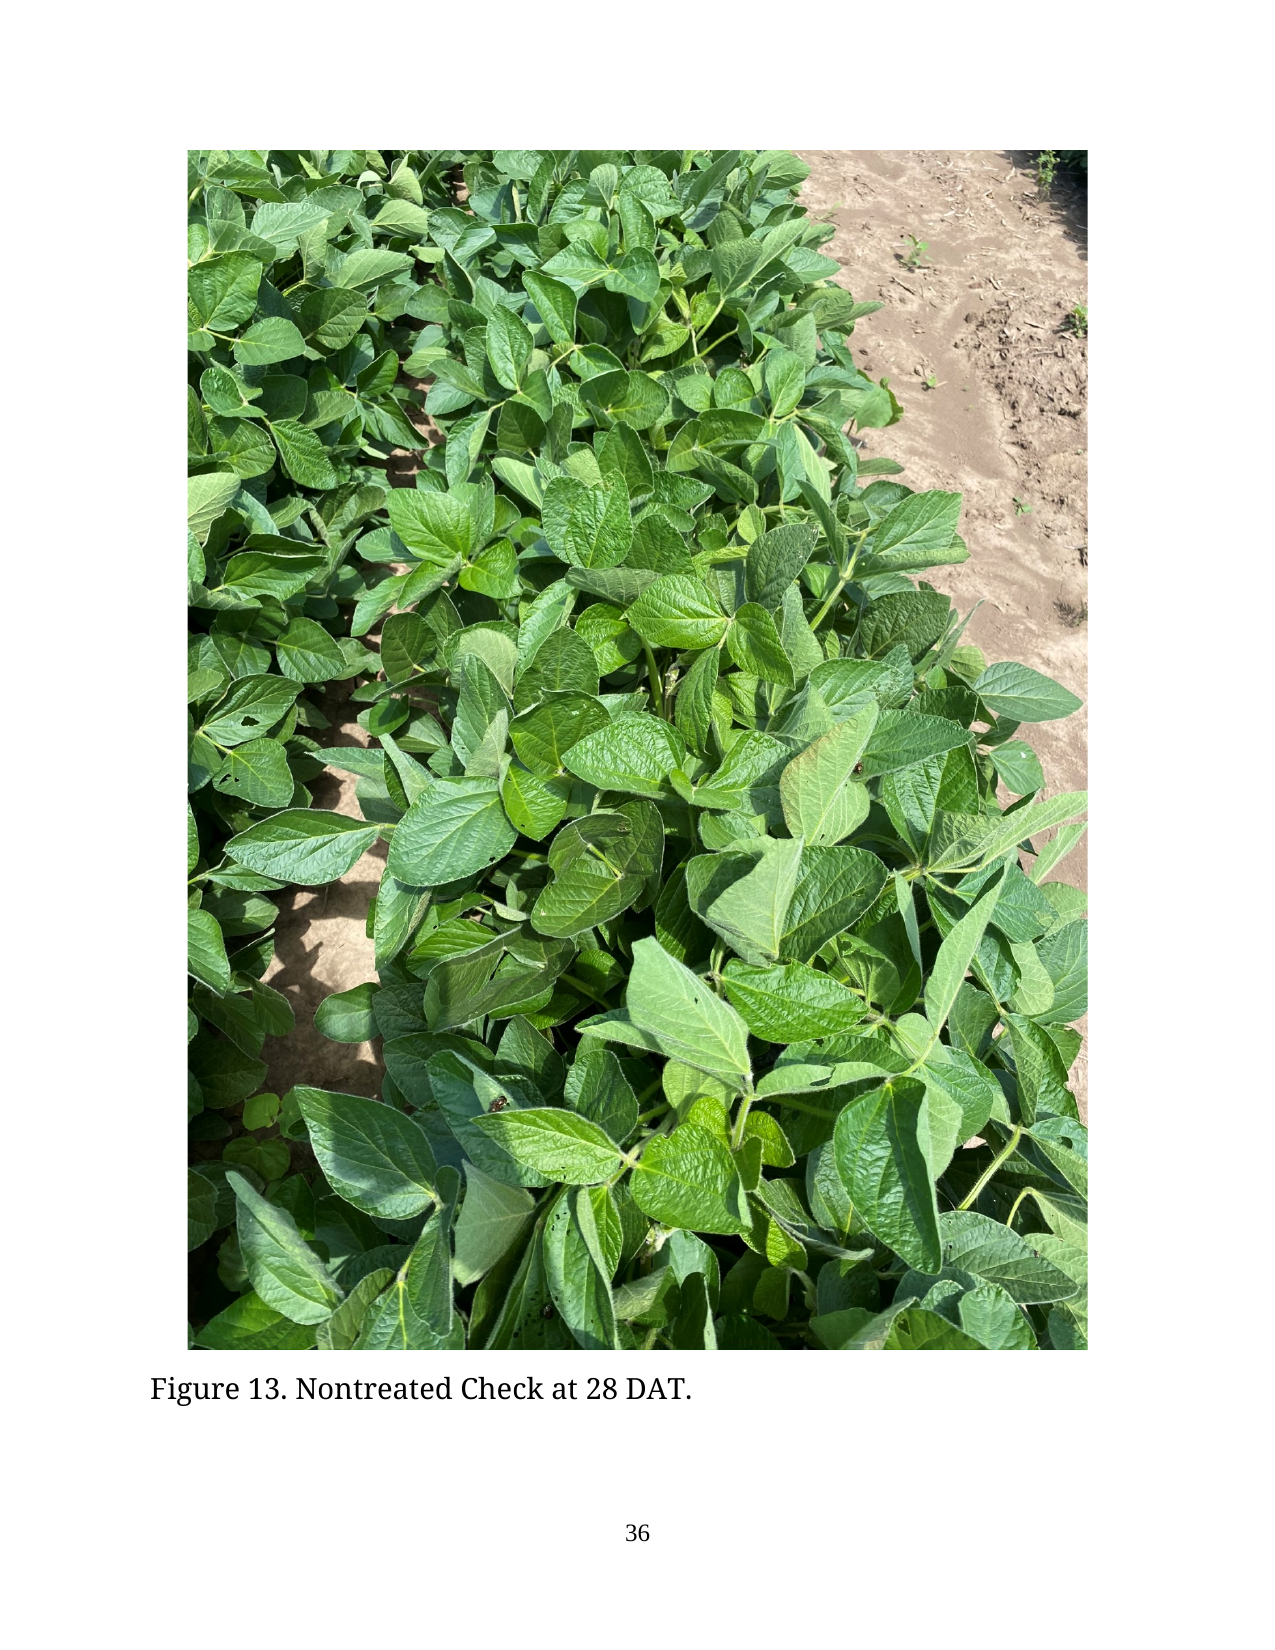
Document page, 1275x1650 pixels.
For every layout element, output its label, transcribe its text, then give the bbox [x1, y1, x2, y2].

text Figure 13. Nontreated Check at 28 DAT. [150, 1368, 1125, 1408]
picture [187, 150, 1088, 1350]
